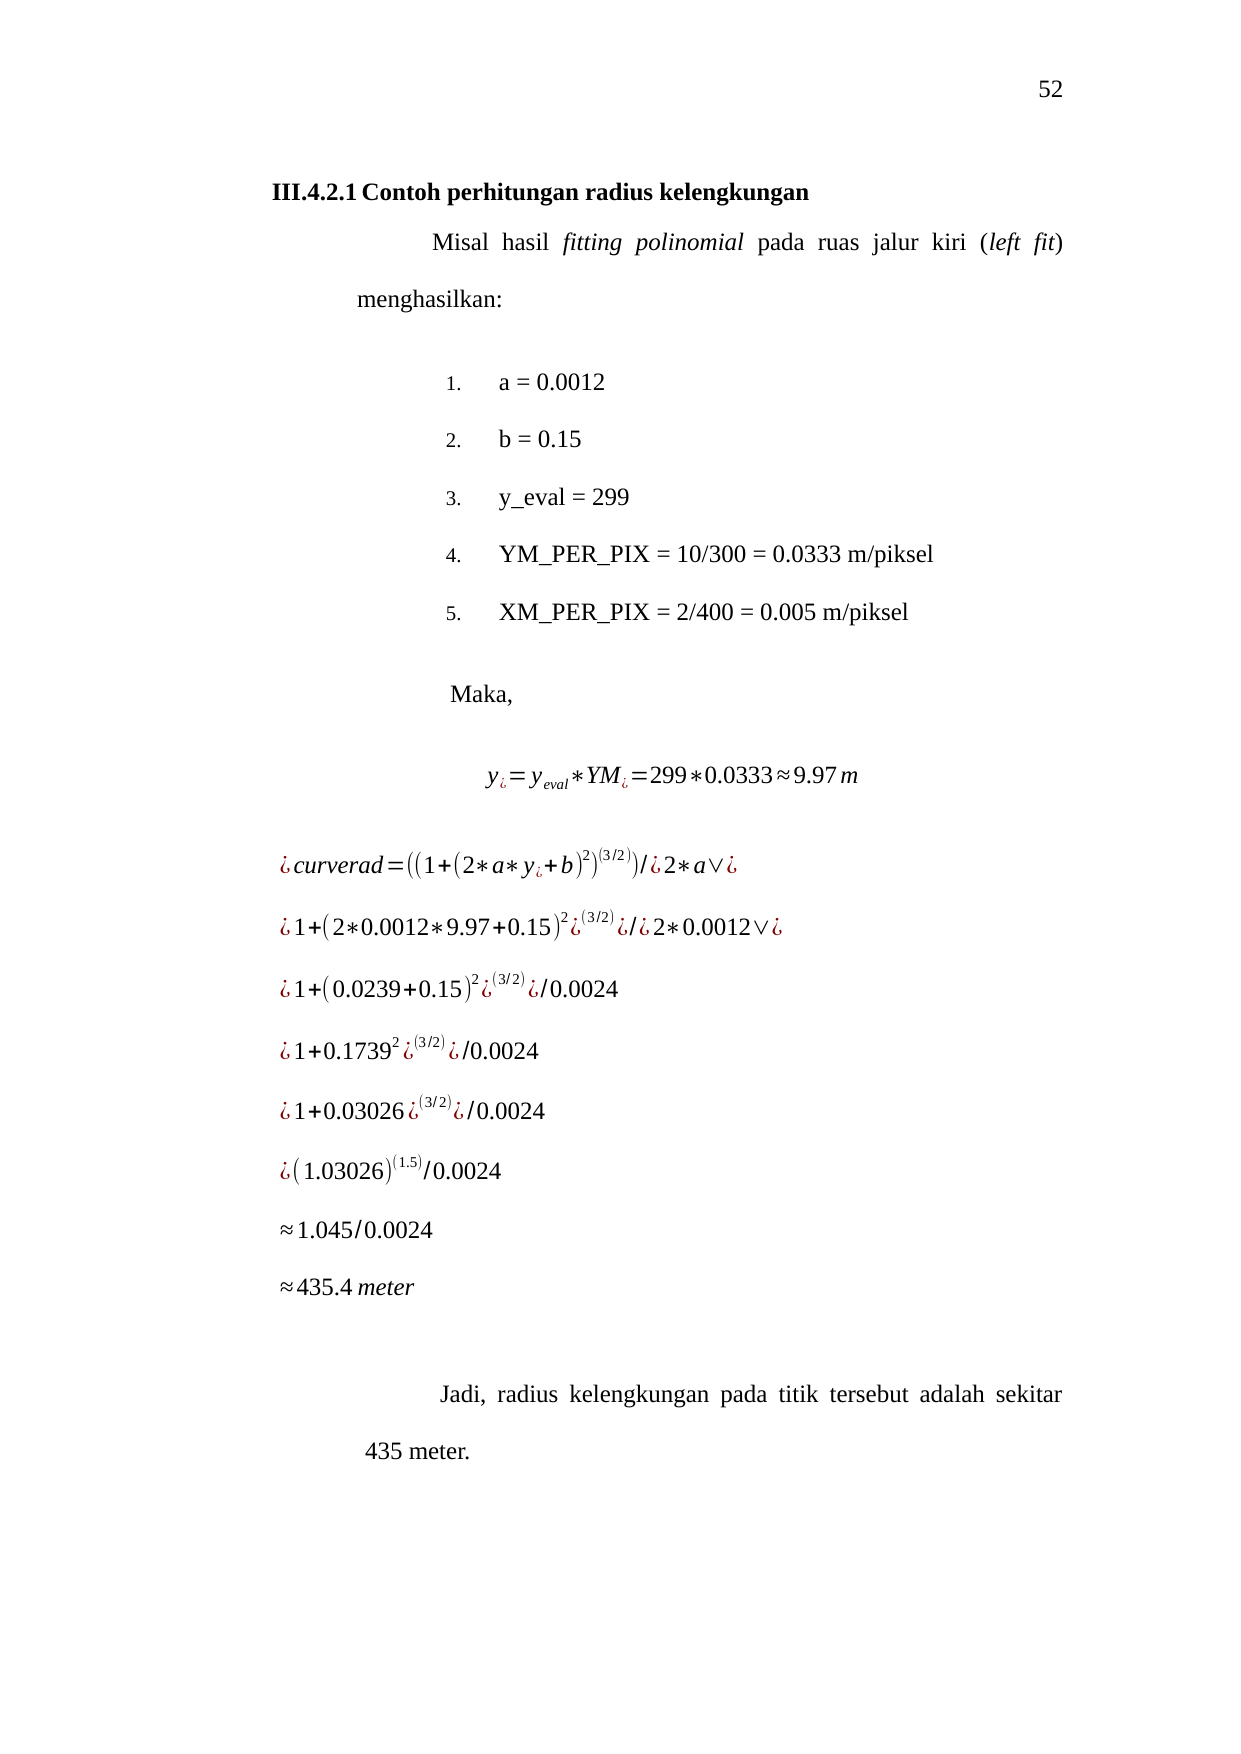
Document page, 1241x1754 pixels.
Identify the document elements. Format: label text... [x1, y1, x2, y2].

list YM_PER_PIX = 10/300 = 0.0333 m/piksel [461, 539, 1063, 568]
list y_eval = 299 [461, 482, 1063, 510]
text Jadi, radius kelengkungan pada titik tersebut adalah sekitar 435 meter. [365, 1379, 1063, 1465]
list b = 0.15 [461, 424, 1063, 453]
subtitle Contoh perhitungan radius kelengkungan [272, 177, 1063, 206]
text Misal hasil fitting polinomial pada ruas jalur kiri (left fit) menghasilkan: [357, 227, 1063, 313]
text Maka, [450, 679, 1063, 708]
list a = 0.0012 [461, 367, 1063, 395]
list XM_PER_PIX = 2/400 = 0.005 m/piksel [461, 597, 1063, 625]
